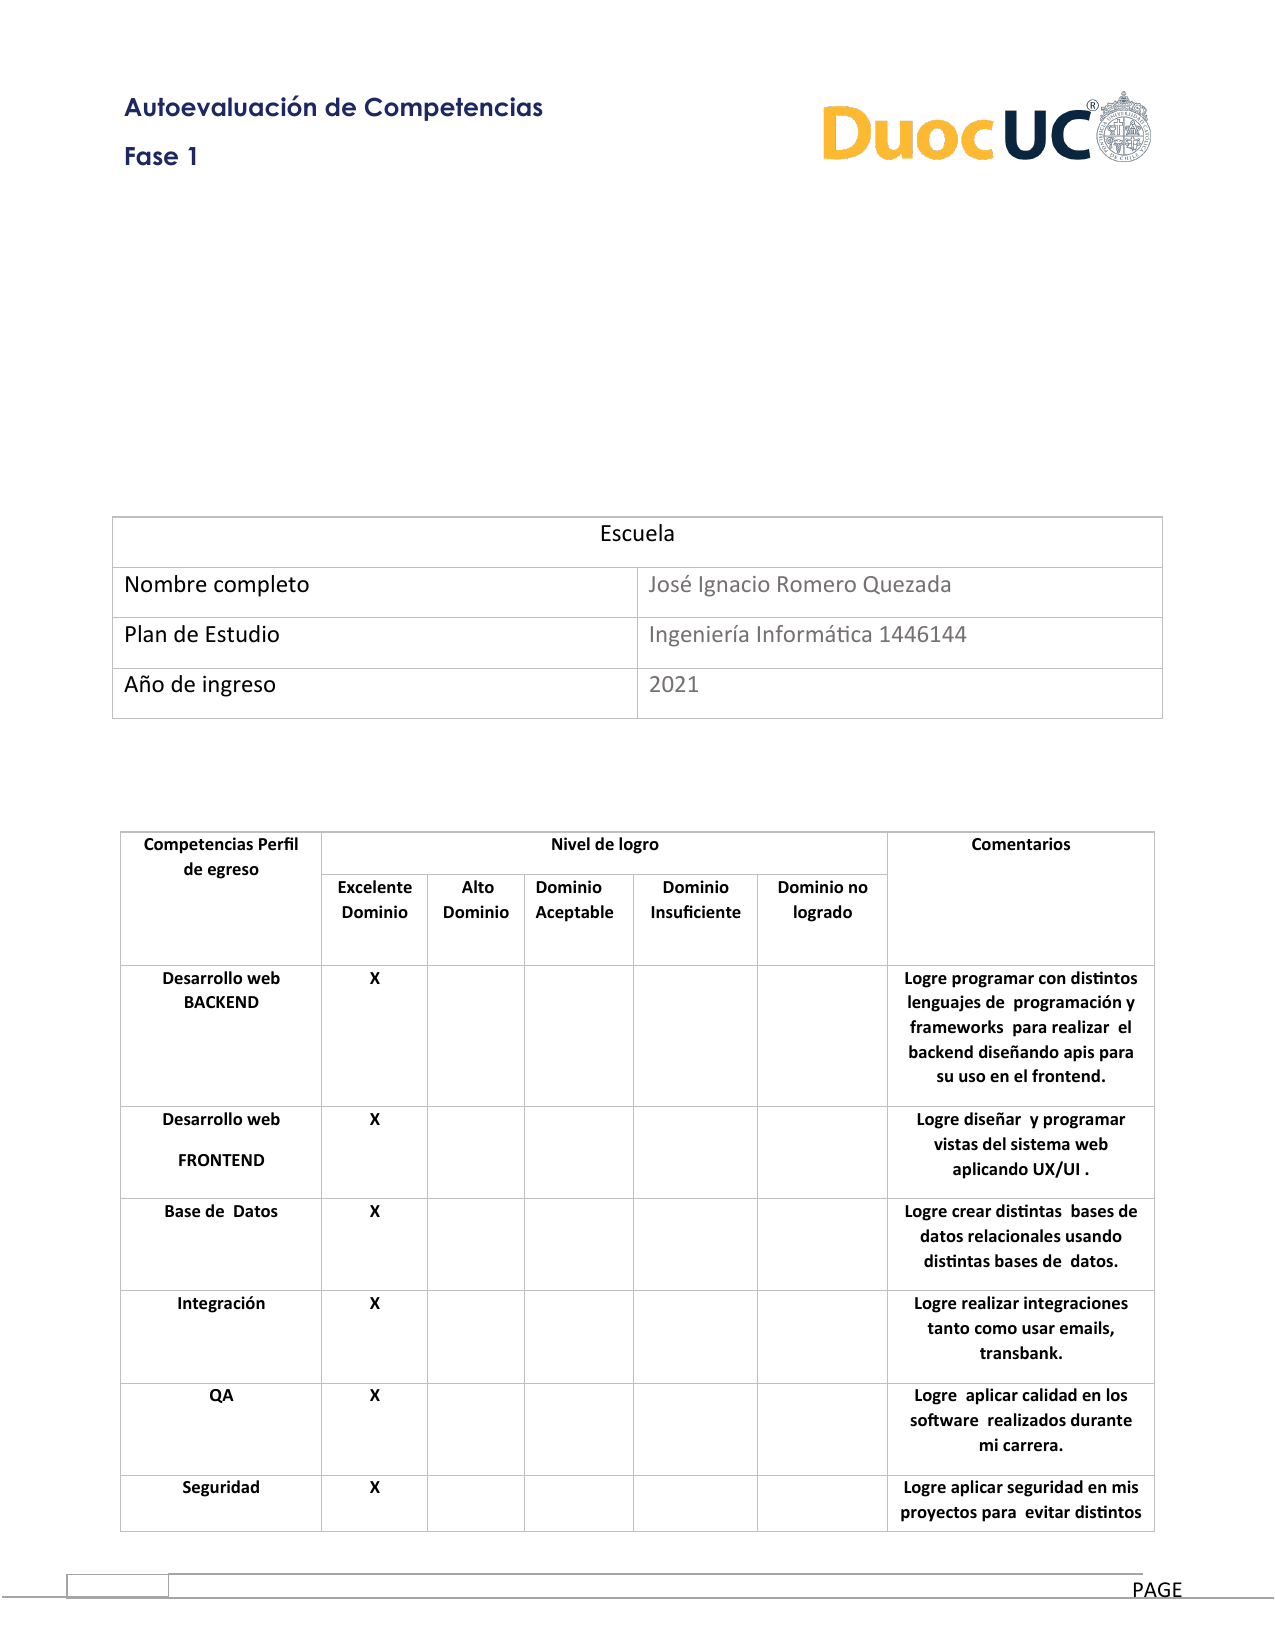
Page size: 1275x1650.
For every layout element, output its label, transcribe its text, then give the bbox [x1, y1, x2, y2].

table_header Comentarios [888, 833, 1154, 965]
table_cell Logre crear distintas bases de datos relacionales usando distintas bases de datos. [888, 1199, 1154, 1290]
table_cell [525, 1199, 633, 1290]
table_cell [634, 1107, 757, 1198]
table_cell [634, 1291, 757, 1382]
table_cell Dominio no logrado [758, 875, 887, 965]
table_cell [758, 1384, 887, 1474]
table_cell Desarrollo web FRONTEND [121, 1107, 321, 1198]
table_cell Nombre completo [113, 568, 637, 617]
table_cell [634, 1384, 757, 1474]
table_cell X [322, 966, 427, 1106]
table_cell X [322, 1476, 427, 1531]
table_cell Dominio Aceptable [525, 875, 633, 965]
table_cell Dominio Insuficiente [634, 875, 757, 965]
table_cell [758, 1476, 887, 1531]
table_cell [428, 1199, 524, 1290]
table_cell Desarrollo web BACKEND [121, 966, 321, 1106]
picture [823, 91, 1151, 162]
table_header Nivel de logro [322, 833, 887, 874]
table_cell Logre aplicar seguridad en mis proyectos para evitar distintos ataques al sistema. [888, 1476, 1154, 1531]
table_cell Integración [121, 1291, 321, 1382]
table_cell [634, 1199, 757, 1290]
table_cell [525, 1291, 633, 1382]
table_cell Logre realizar integraciones tanto como usar emails, transbank. [888, 1291, 1154, 1382]
table_cell Seguridad [121, 1476, 321, 1531]
table_cell X [322, 1291, 427, 1382]
table_cell [525, 1384, 633, 1474]
table_cell [758, 1199, 887, 1290]
table_cell [525, 966, 633, 1106]
table_cell José Ignacio Romero Quezada [638, 568, 1162, 617]
table_cell Plan de Estudio [113, 618, 637, 667]
table_cell [634, 1476, 757, 1531]
table_cell Logre programar con distintos lenguajes de programación y frameworks para realizar el backend diseñando apis para su uso en el frontend. [888, 966, 1154, 1106]
table_cell [634, 966, 757, 1106]
table_cell [758, 966, 887, 1106]
table_cell X [322, 1199, 427, 1290]
table_cell QA [121, 1384, 321, 1474]
table_cell [428, 1476, 524, 1531]
table_header Competencias Perfil de egreso [121, 833, 321, 965]
table_header Escuela [113, 518, 1162, 567]
table_cell Base de Datos [121, 1199, 321, 1290]
table_cell Logre diseñar y programar vistas del sistema web aplicando UX/UI . [888, 1107, 1154, 1198]
table_cell X [322, 1384, 427, 1474]
table_cell [758, 1291, 887, 1382]
table_cell Ingeniería Informática 1446144 [638, 618, 1162, 667]
table_cell [428, 966, 524, 1106]
table_cell Alto Dominio [428, 875, 524, 965]
table_cell Excelente Dominio [322, 875, 427, 965]
table_cell [758, 1107, 887, 1198]
table_cell Año de ingreso [113, 669, 637, 718]
table_cell 2021 [638, 669, 1162, 718]
table_cell X [322, 1107, 427, 1198]
table_cell [428, 1291, 524, 1382]
table_cell [428, 1107, 524, 1198]
table_cell [428, 1384, 524, 1474]
table_cell [525, 1107, 633, 1198]
table_cell [525, 1476, 633, 1531]
table_cell Logre aplicar calidad en los software realizados durante mi carrera. [888, 1384, 1154, 1474]
